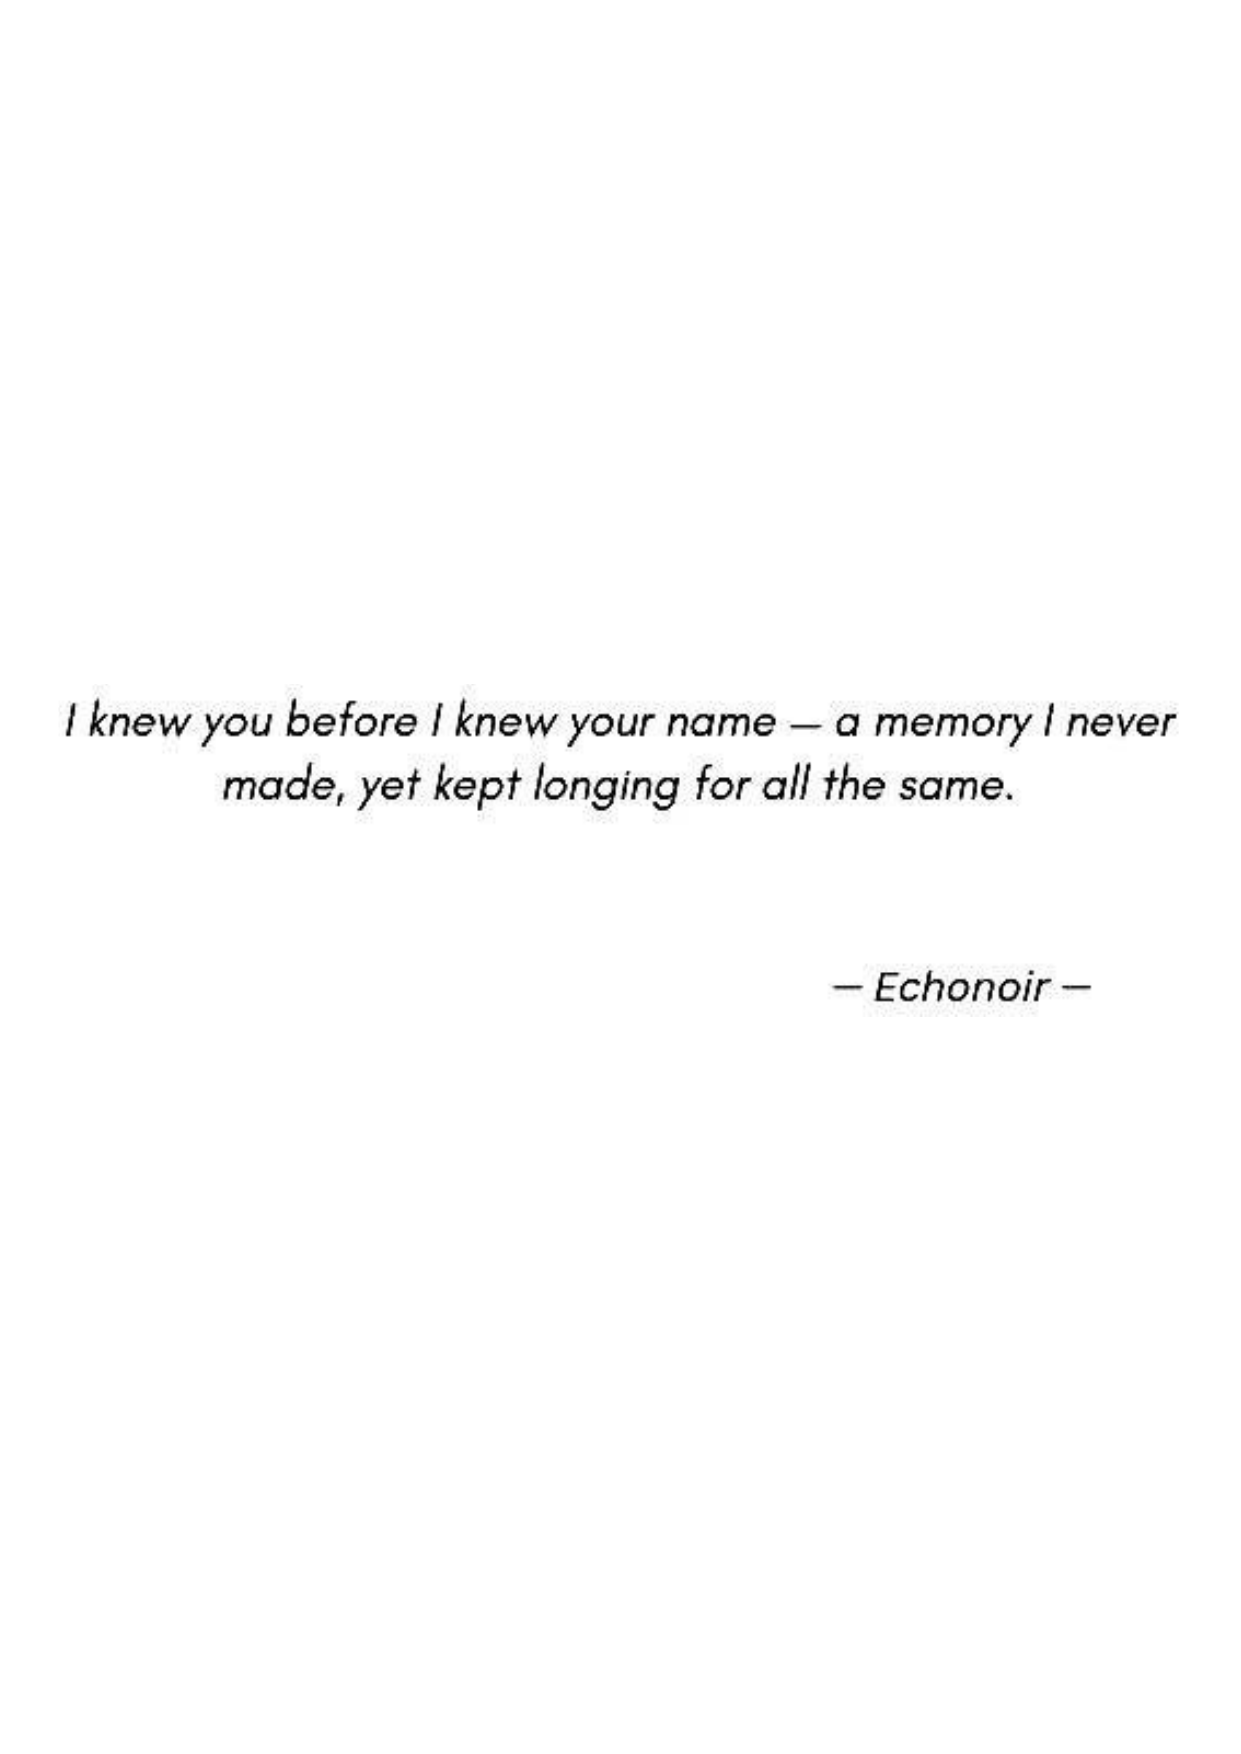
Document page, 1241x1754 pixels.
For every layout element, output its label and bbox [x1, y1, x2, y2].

picture [58, 684, 1179, 1017]
